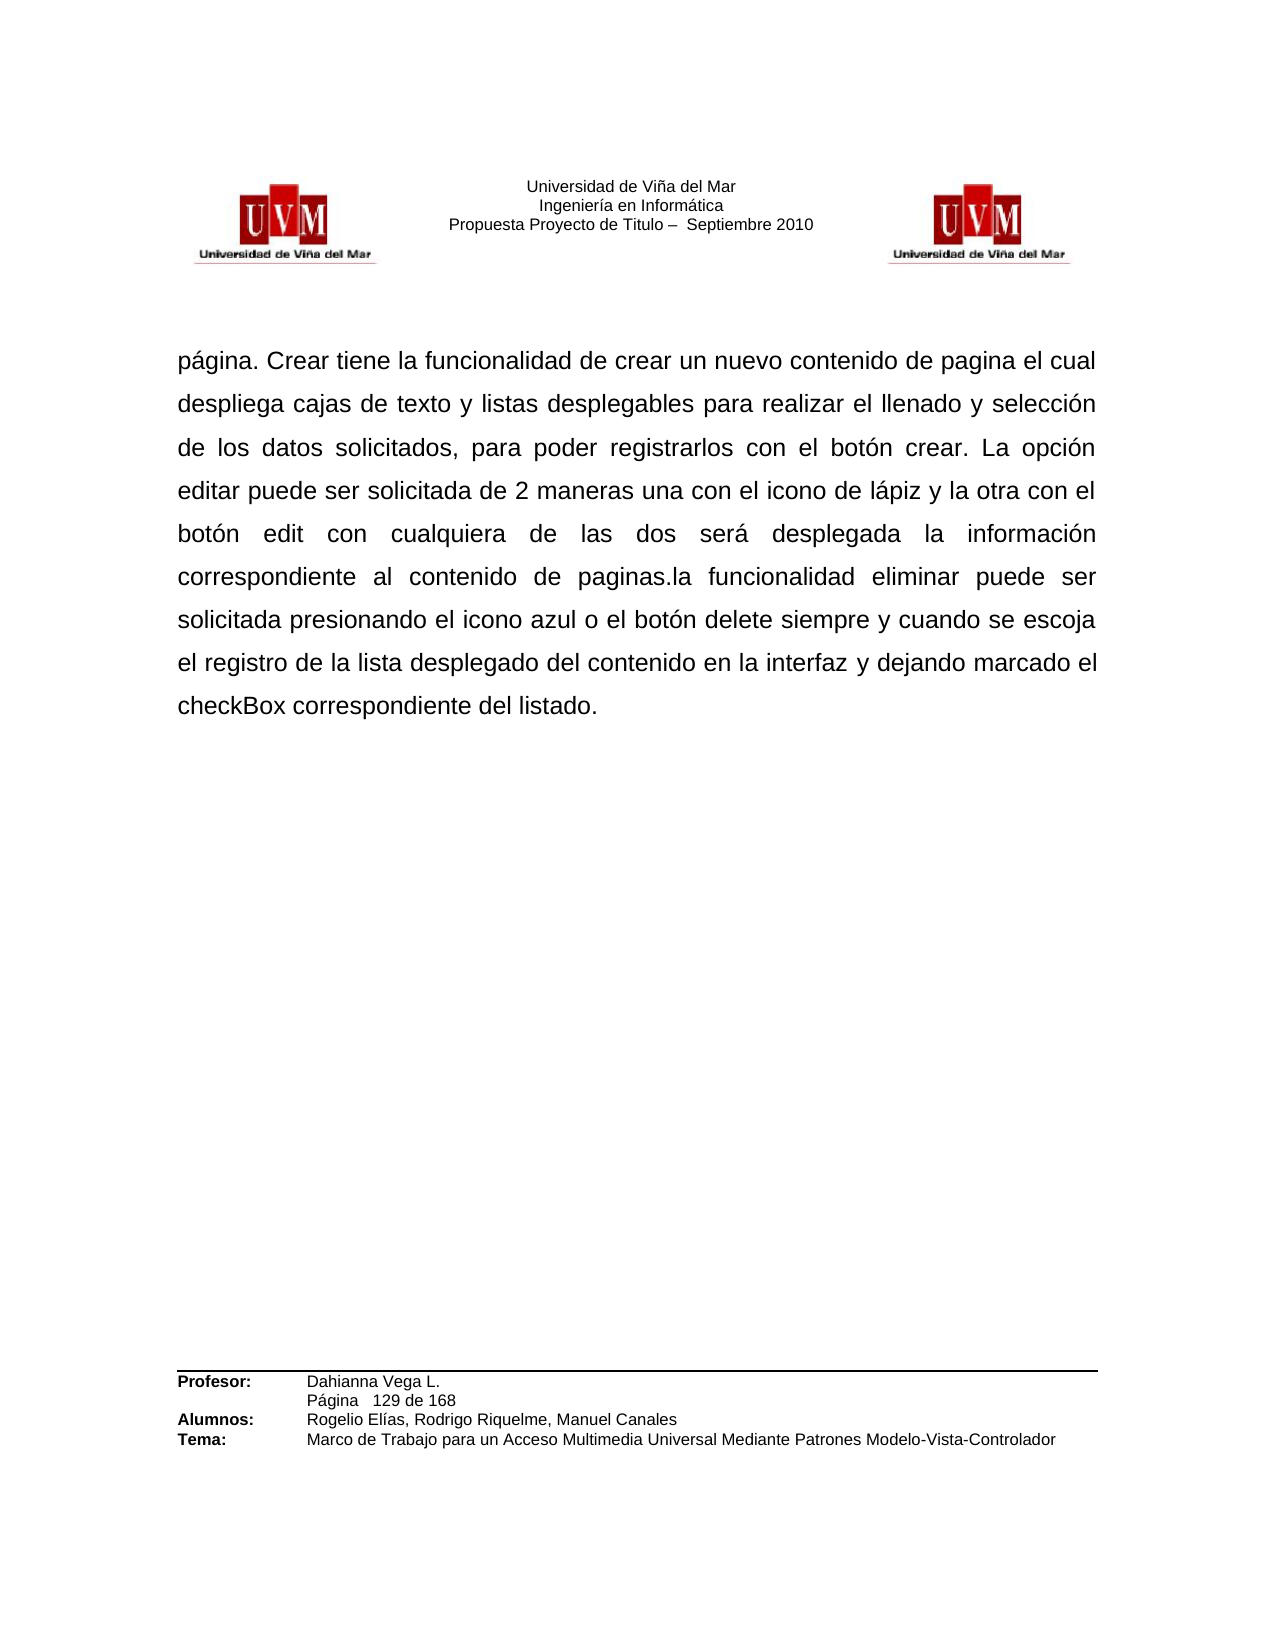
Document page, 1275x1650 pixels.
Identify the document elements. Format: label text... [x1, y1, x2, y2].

picture [177, 176, 390, 267]
picture [871, 176, 1084, 267]
